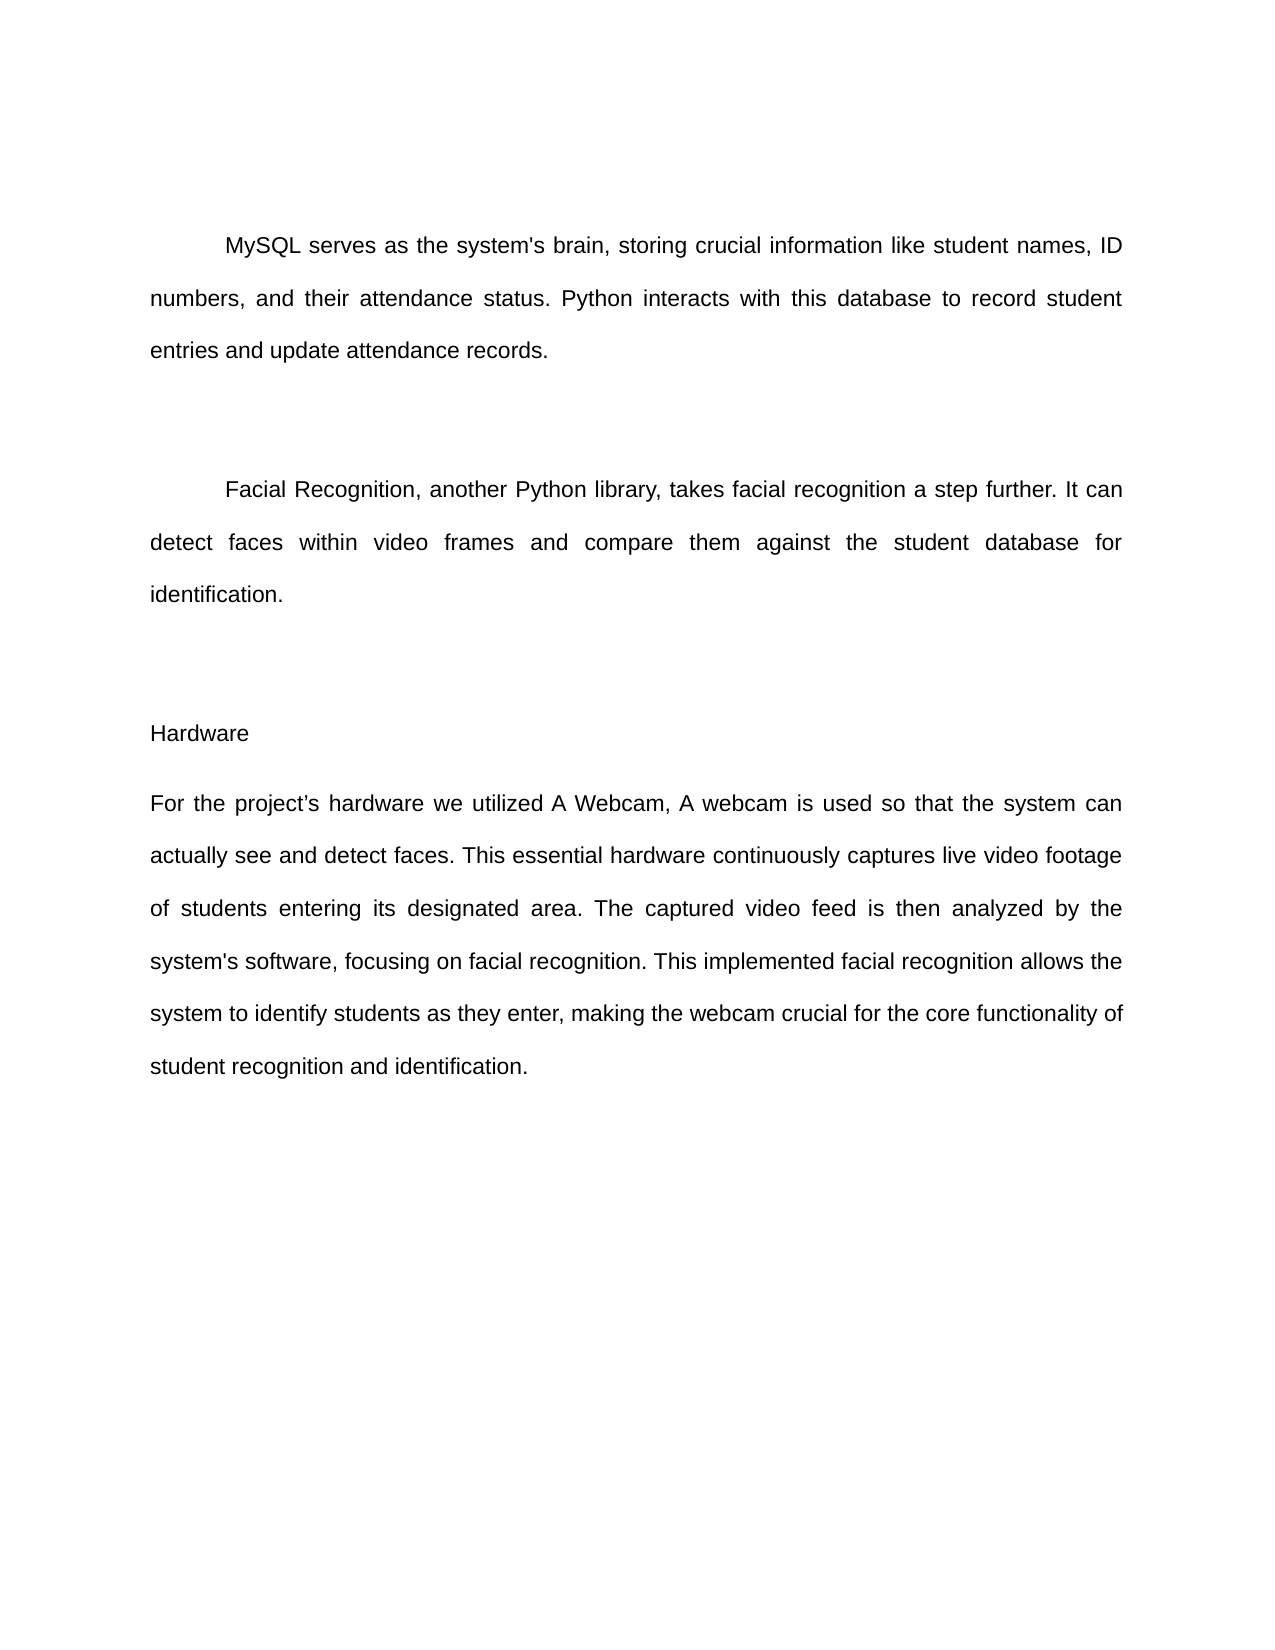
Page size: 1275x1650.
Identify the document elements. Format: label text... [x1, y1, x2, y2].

text Hardware [150, 720, 1123, 747]
text For the project’s hardware we utilized A Webcam, A webcam is used so that the system can actually see and detect faces. This essential hardware continuously captures live video footage of students entering its designated area. The captured video feed is then analyzed by the system's software, focusing on facial recognition. This implemented facial recognition allows the system to identify students as they enter, making the webcam crucial for the core functionality of student recognition and identification. [150, 789, 1123, 1079]
text Facial Recognition, another Python library, takes facial recognition a step further. It can detect faces within video frames and compare them against the student database for identification. [150, 476, 1123, 608]
text MySQL serves as the system's brain, storing crucial information like student names, ID numbers, and their attendance status. Python interacts with this database to record student entries and update attendance records. [150, 232, 1123, 364]
